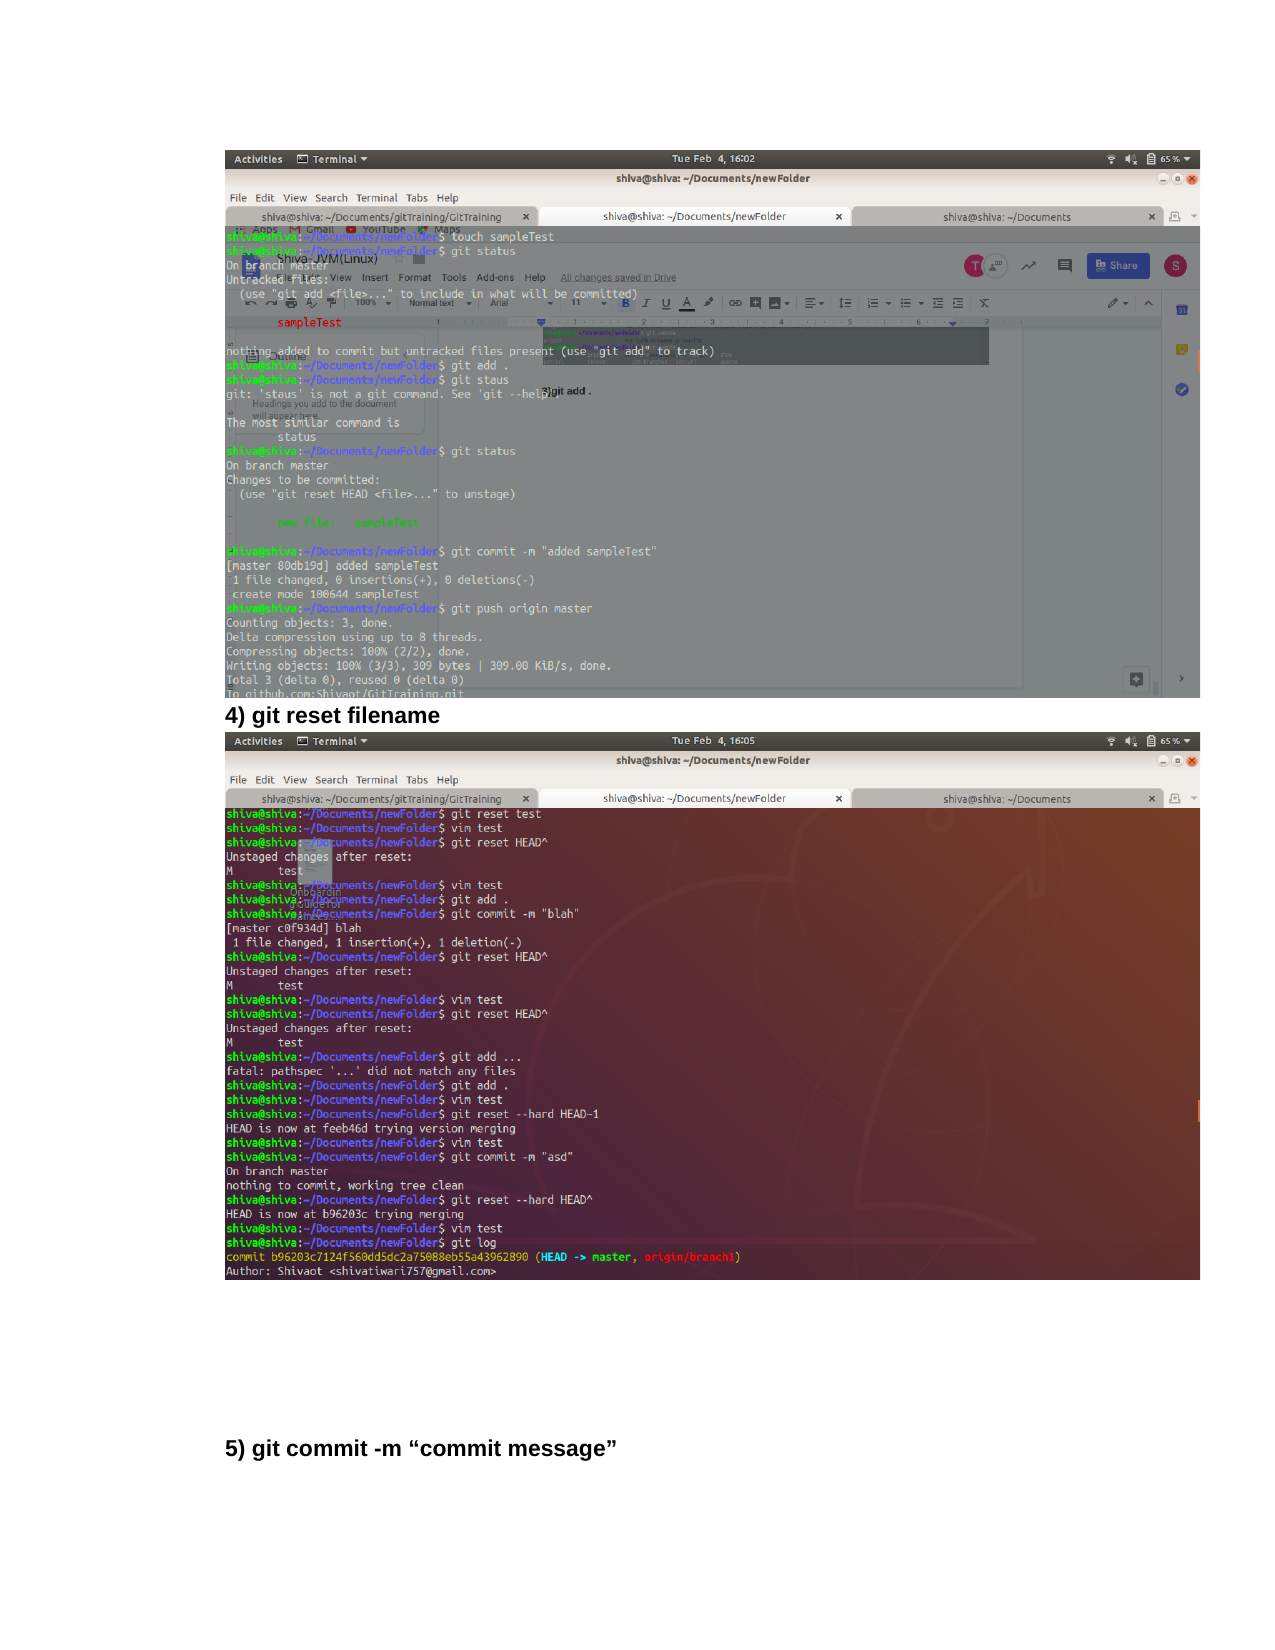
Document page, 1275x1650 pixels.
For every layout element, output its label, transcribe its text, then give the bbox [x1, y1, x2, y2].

text 4) git reset filename [225, 702, 1125, 732]
picture [225, 732, 1200, 1280]
text 5) git commit -m “commit message” [225, 1435, 1125, 1461]
picture [225, 150, 1200, 698]
